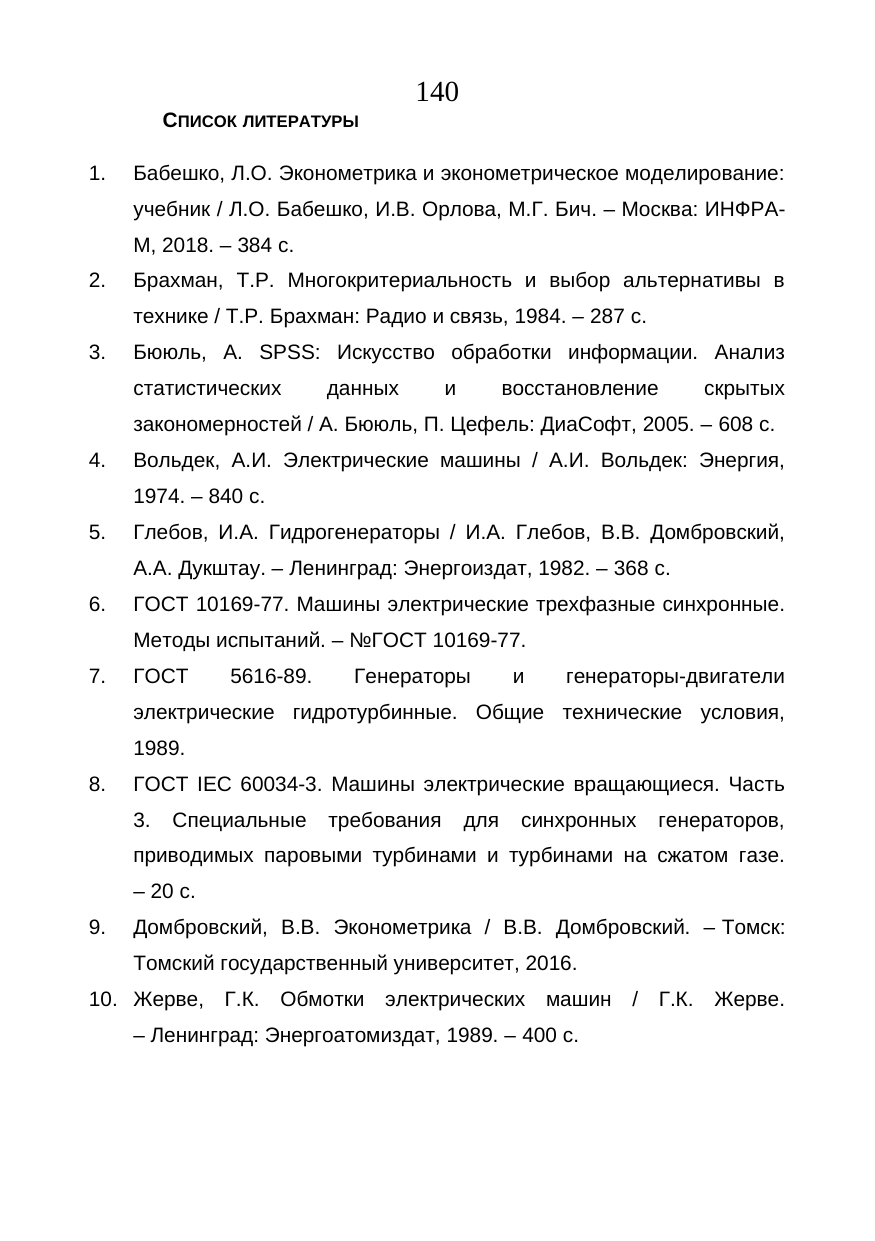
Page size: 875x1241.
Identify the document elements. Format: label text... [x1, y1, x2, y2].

subtitle Список литературы [162, 107, 662, 131]
list ГОСТ 10169-77. Машины электрические трехфазные синхронные. Методы испытаний. – №ГОСТ 10169-77. [89, 592, 785, 652]
list Глебов, И.А. Гидрогенераторы / И.А. Глебов, В.В. Домбровский, А.А. Дукштау. – Ленинград: Энергоиздат, 1982. – 368 c. [89, 520, 785, 580]
list Домбровский, В.В. Эконометрика / В.В. Домбровский. – Томск: Томский государственный университет, 2016. [89, 915, 785, 975]
list Брахман, T.Р. Многокритериальность и выбор альтернативы в технике / T.Р. Брахман: Радио и связь, 1984. – 287 c. [89, 268, 785, 328]
list Жерве, Г.К. Обмотки электрических машин / Г.К. Жерве. – Ленинград: Энергоатомиздат, 1989. – 400 c. [89, 987, 785, 1047]
list ГОСТ 5616-89. Генераторы и генераторы-двигатели электрические гидротурбинные. Общие технические условия, 1989. [89, 664, 785, 759]
list ГОСТ IEC 60034-3. Машины электрические вращающиеся. Часть 3. Специальные требования для синхронных генераторов, приводимых паровыми турбинами и турбинами на сжатом газе. – 20 c. [89, 771, 785, 903]
list Вольдек, А.И. Электрические машины / А.И. Вольдек: Энергия, 1974. – 840 c. [89, 448, 785, 508]
list Бабешко, Л.О. Эконометрика и эконометрическое моделирование: учебник / Л.О. Бабешко, И.В. Орлова, М.Г. Бич. – Москва: ИНФРА-М, 2018. – 384 c. [89, 161, 785, 256]
list Бююль, А. SPSS: Искусство обработки информации. Анализ статистических данных и восстановление скрытых закономерностей / А. Бююль, П. Цефель: ДиаСофт, 2005. – 608 c. [89, 340, 785, 436]
